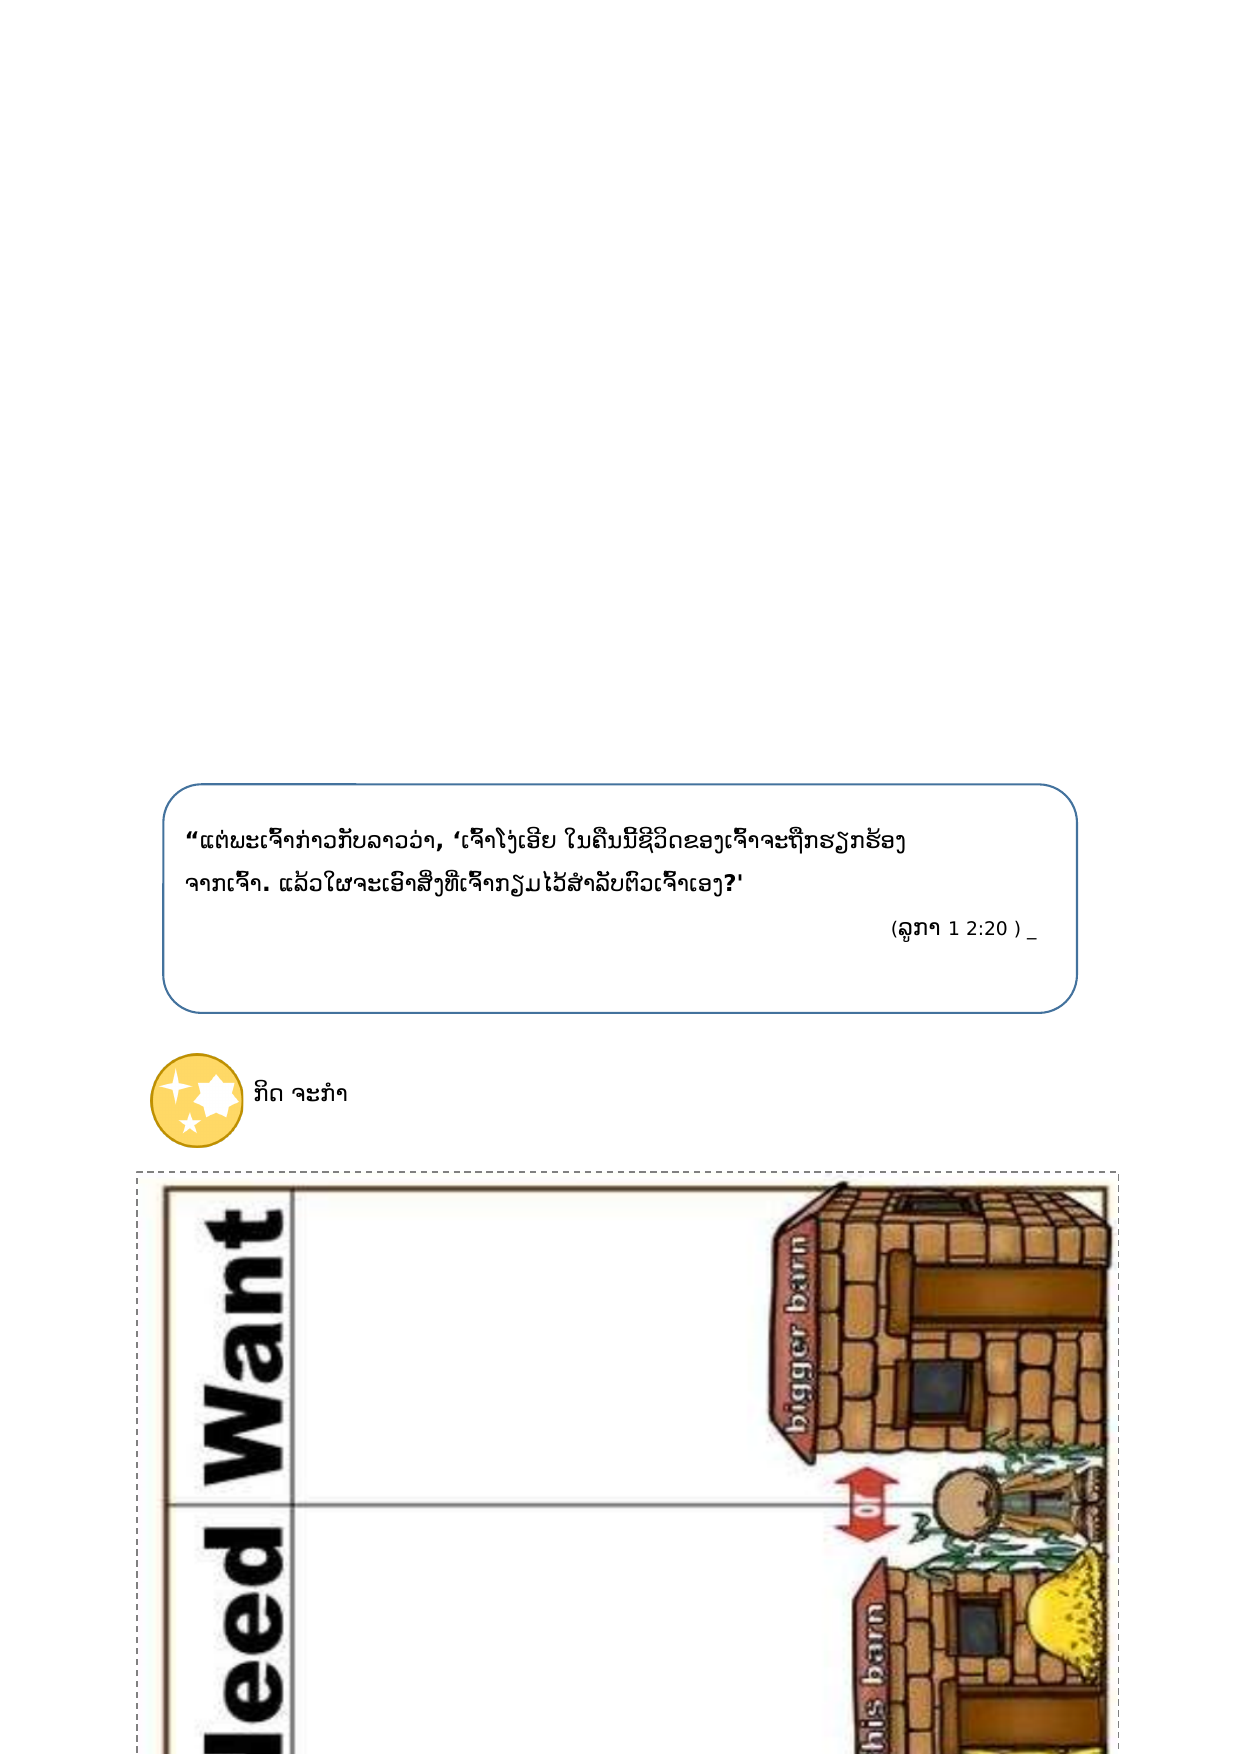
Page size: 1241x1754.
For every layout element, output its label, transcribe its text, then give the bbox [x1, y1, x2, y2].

text “ແຕ່​ພະເຈົ້າ​ກ່າວ​ກັບ​ລາວ​ວ່າ, ‘ເຈົ້າ​ໂງ່​ເອີຍ ໃນ​ຄືນ​ນີ້​ຊີວິດ​ຂອງ​ເຈົ້າ​ຈະ​ຖືກ​ຮຽກ​ຮ້ອງ [150, 827, 1090, 854]
picture [139, 1172, 1118, 1754]
text ຈາກ​ເຈົ້າ. ແລ້ວໃຜຈະເອົາສິ່ງທີ່ເຈົ້າກຽມໄວ້ສຳລັບຕົວເຈົ້າເອງ?' [150, 871, 1090, 897]
text ກິດ ຈະກຳ [244, 1080, 1090, 1107]
text (ລູກາ 1 2:20 ) _ [150, 914, 1090, 941]
picture [150, 1053, 244, 1148]
